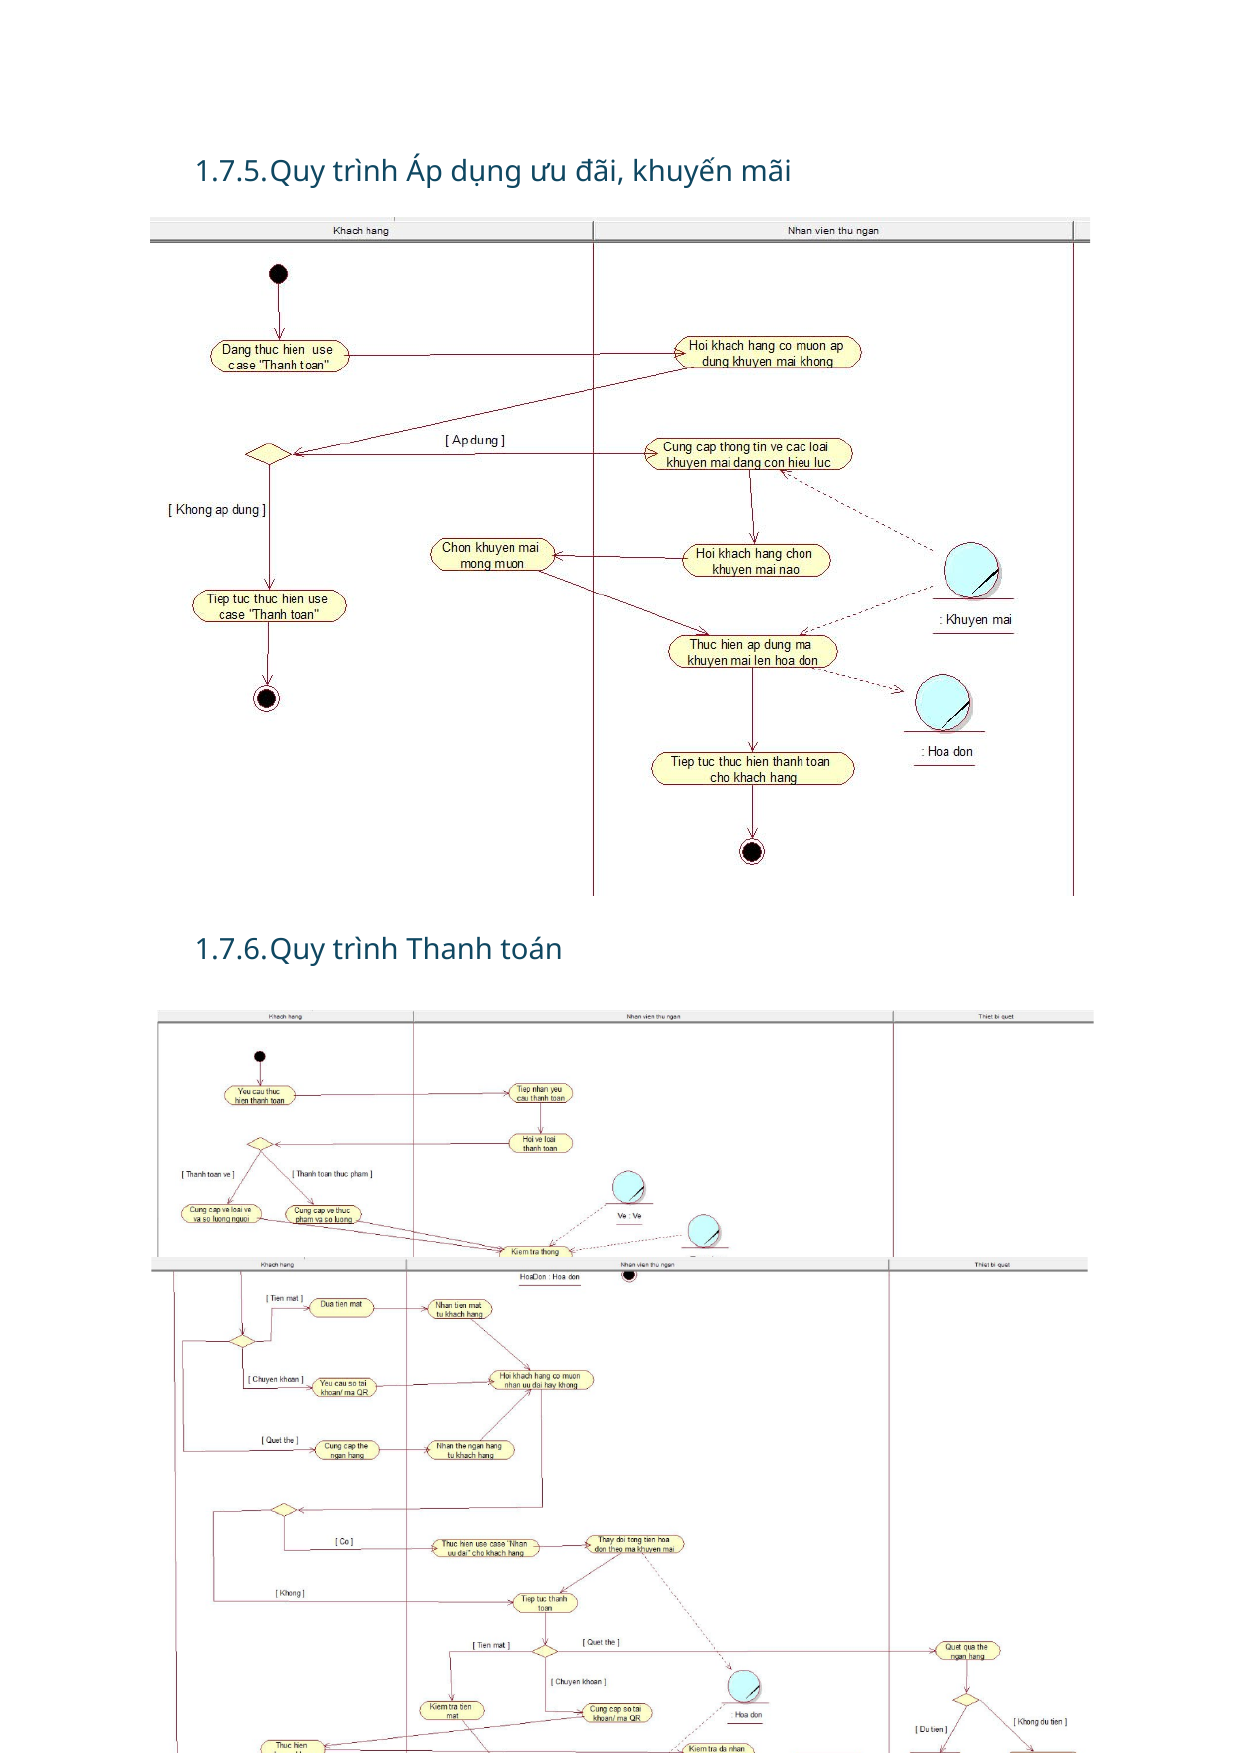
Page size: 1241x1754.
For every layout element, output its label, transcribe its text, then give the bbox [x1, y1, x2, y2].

subtitle Quy trình Áp dụng ưu đãi, khuyến mãi [194, 150, 1090, 190]
subtitle Quy trình Thanh toán [194, 928, 1090, 968]
picture [150, 1010, 1093, 1752]
picture [150, 217, 1091, 896]
